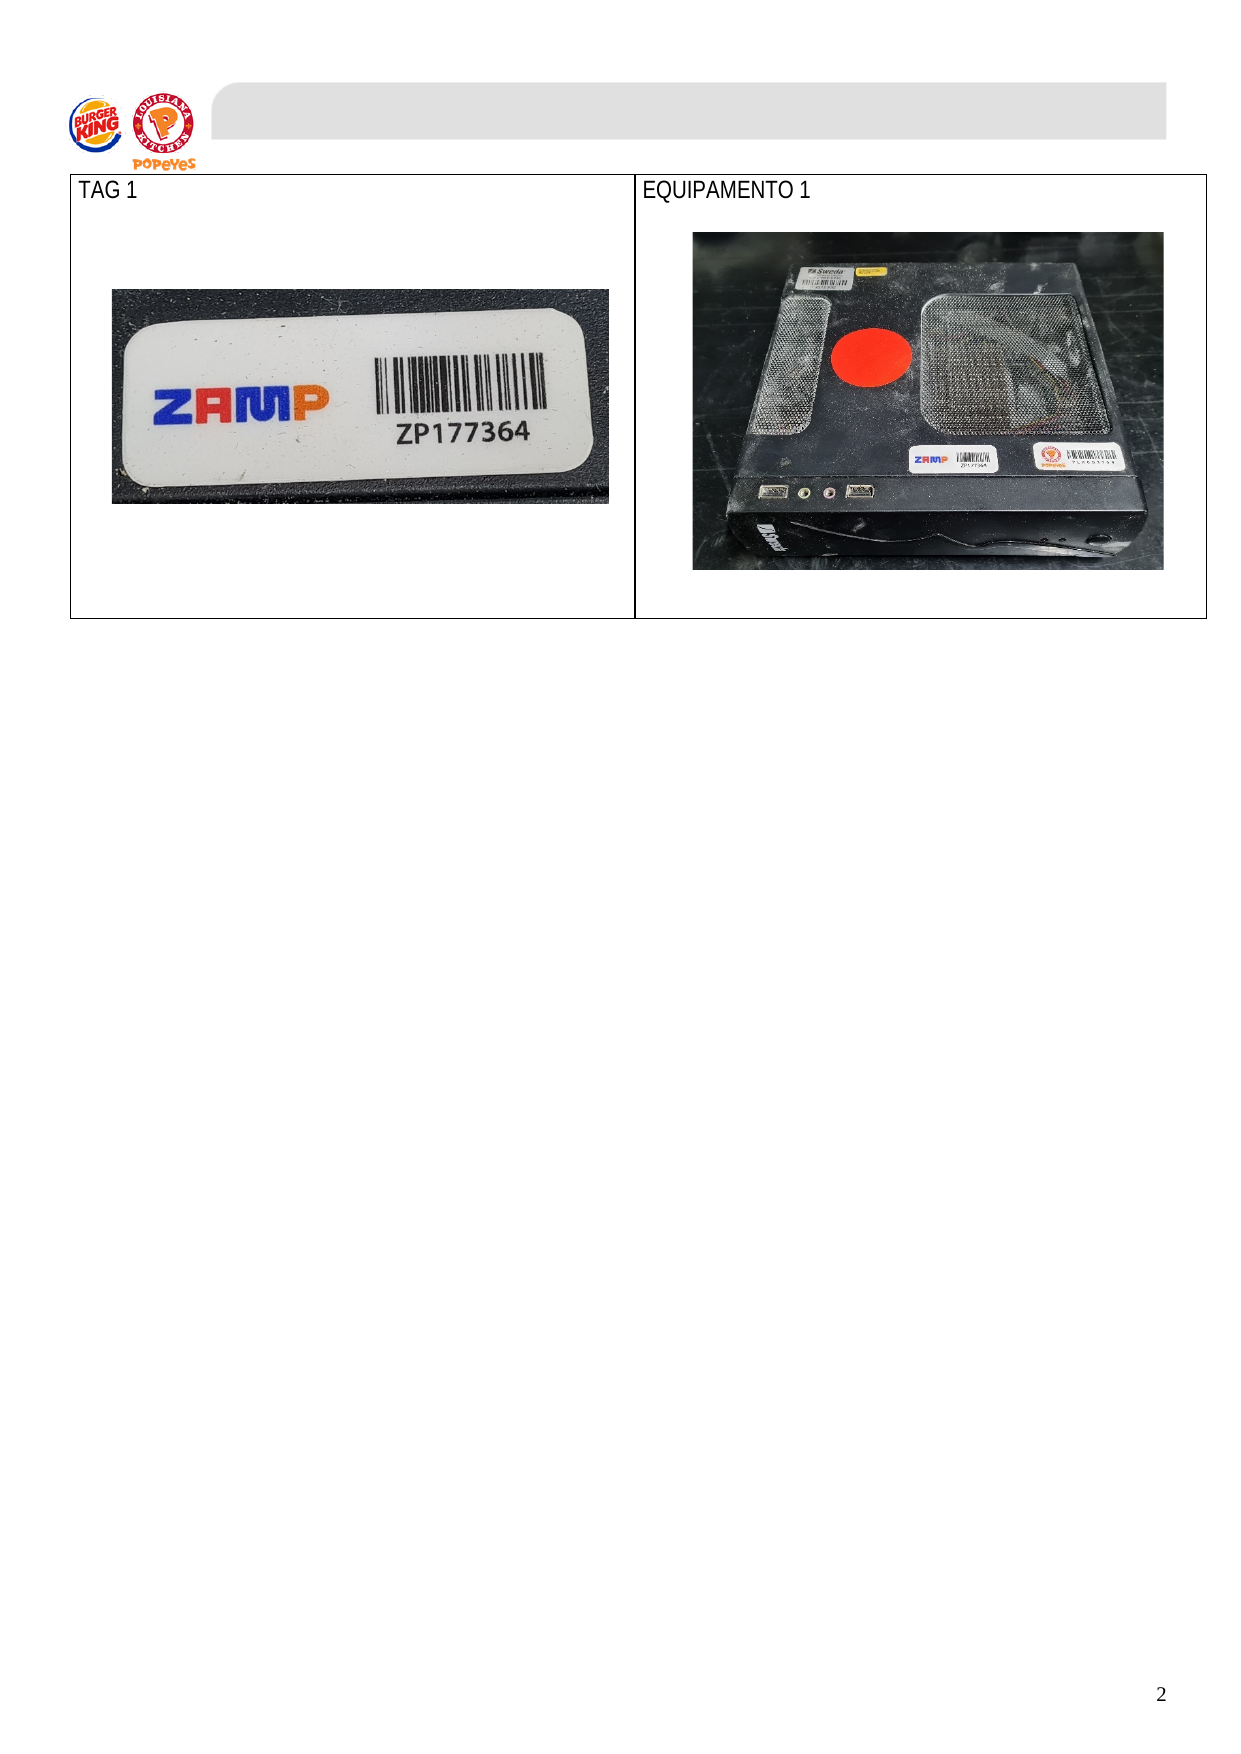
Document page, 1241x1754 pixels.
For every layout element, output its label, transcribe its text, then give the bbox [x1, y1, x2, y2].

table_header EQUIPAMENTO 1 [636, 175, 1206, 618]
picture [59, 78, 1167, 171]
picture [111, 289, 609, 504]
picture [692, 232, 1164, 570]
table_header TAG 1 [71, 175, 634, 618]
